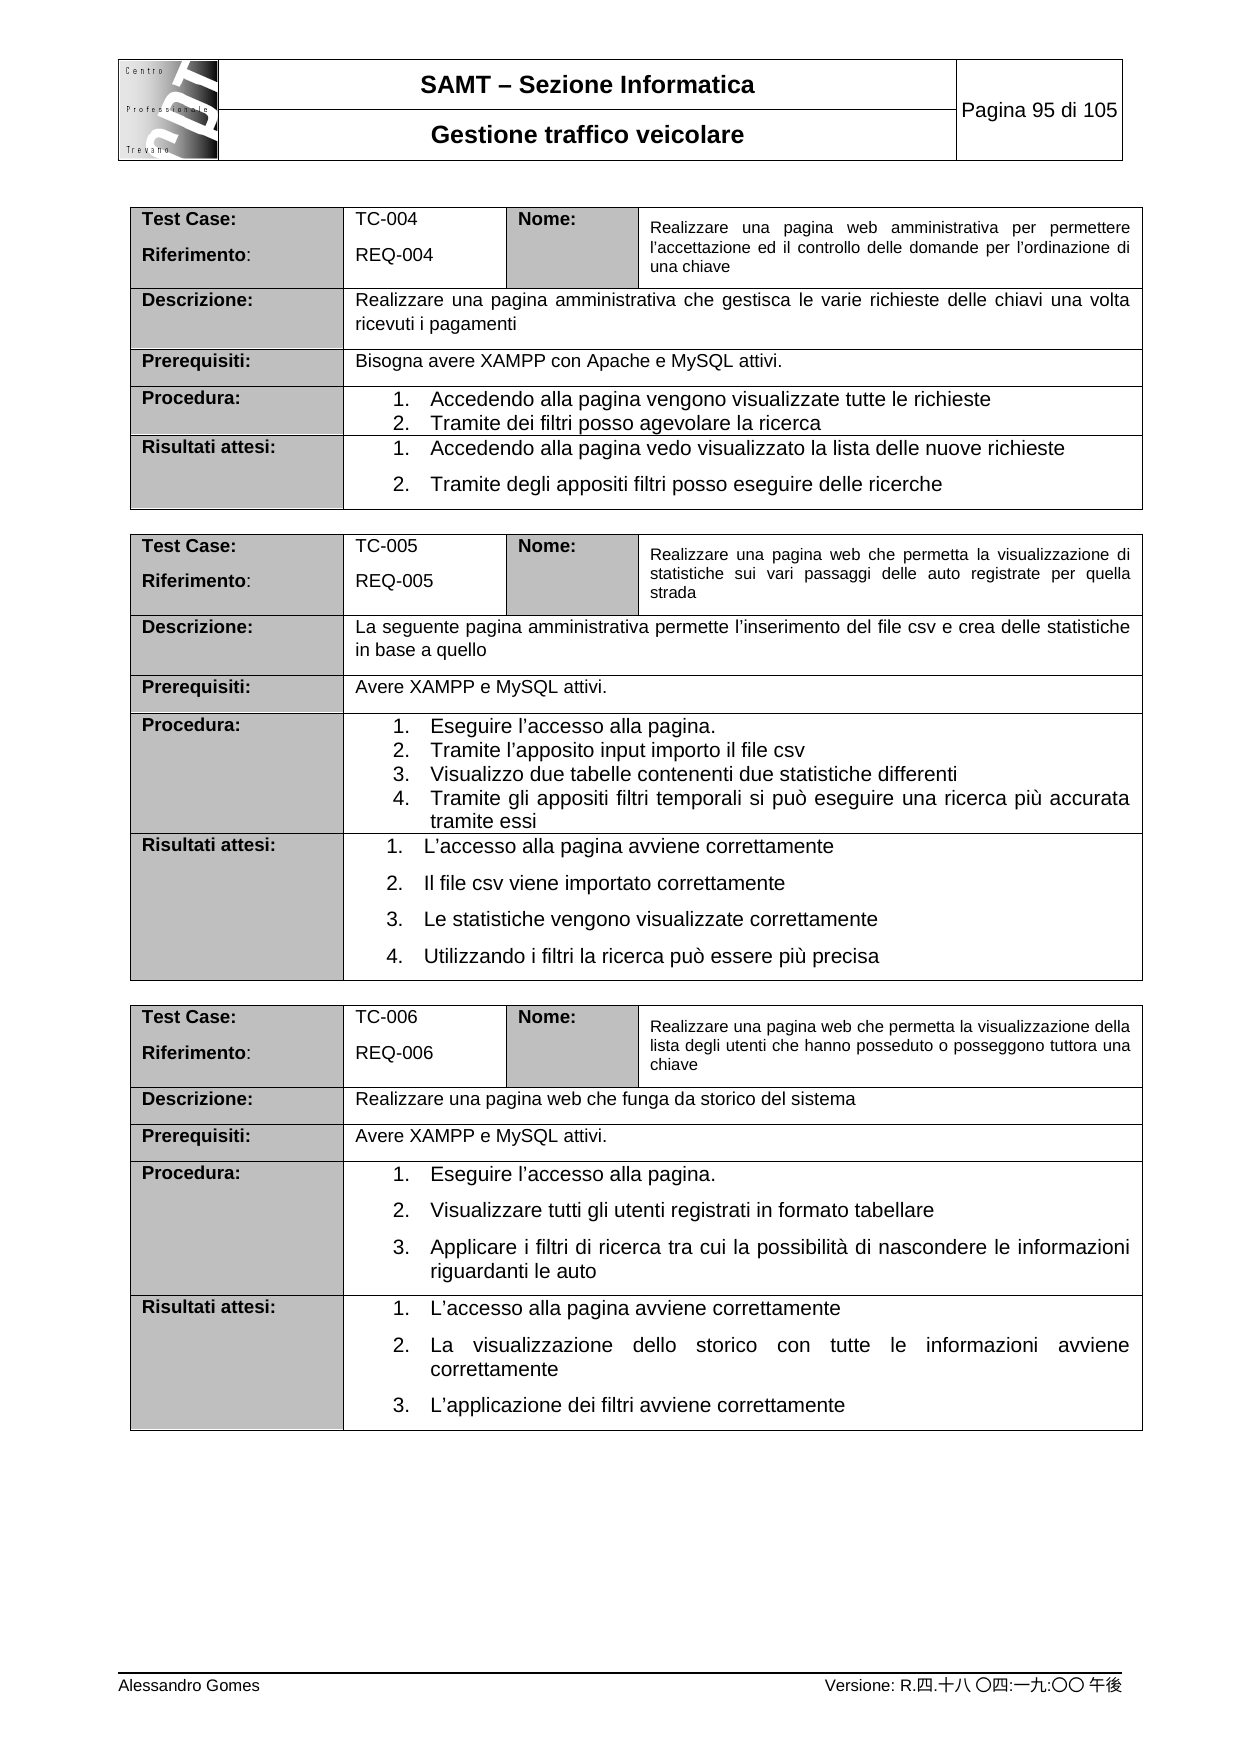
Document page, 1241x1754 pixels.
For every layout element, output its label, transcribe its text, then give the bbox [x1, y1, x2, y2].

table_header Realizzare una pagina web amministrativa per permettere l’accettazione ed il controllo delle domande per l’ordinazione di una chiave [639, 208, 1142, 288]
table_cell Descrizione: [131, 616, 343, 675]
table_cell Risultati attesi: [131, 834, 343, 980]
table_cell Descrizione: [131, 289, 343, 348]
table_cell Prerequisiti: [131, 350, 343, 386]
table_header Nome: [507, 1006, 638, 1087]
table_cell Eseguire l’accesso alla pagina. Tramite l’apposito input importo il file csv Visualizzo due tabelle contenenti due statistiche differenti Tramite gli appositi filtri temporali si può eseguire una ricerca più accurata tramite essi [344, 714, 1142, 833]
table_header TC-004 REQ-004 [344, 208, 506, 288]
table_cell Prerequisiti: [131, 676, 343, 712]
table_cell Avere XAMPP e MySQL attivi. [344, 676, 1142, 712]
table_cell L’accesso alla pagina avviene correttamente La visualizzazione dello storico con tutte le informazioni avviene correttamente L’applicazione dei filtri avviene correttamente [344, 1296, 1142, 1429]
table_cell L’accesso alla pagina avviene correttamente Il file csv viene importato correttamente Le statistiche vengono visualizzate correttamente Utilizzando i filtri la ricerca può essere più precisa [344, 834, 1142, 980]
table_header Test Case: Riferimento: [131, 208, 343, 288]
table_cell Risultati attesi: [131, 1296, 343, 1429]
table_cell Bisogna avere XAMPP con Apache e MySQL attivi. [344, 350, 1142, 386]
table_header TC-006 REQ-006 [344, 1006, 506, 1087]
table_cell Prerequisiti: [131, 1125, 343, 1161]
picture [118, 60, 218, 159]
table_cell Eseguire l’accesso alla pagina. Visualizzare tutti gli utenti registrati in formato tabellare Applicare i filtri di ricerca tra cui la possibilità di nascondere le informazioni riguardanti le auto [344, 1162, 1142, 1295]
table_cell Accedendo alla pagina vengono visualizzate tutte le richieste Tramite dei filtri posso agevolare la ricerca [344, 387, 1142, 434]
table_cell Accedendo alla pagina vedo visualizzato la lista delle nuove richieste Tramite degli appositi filtri posso eseguire delle ricerche [344, 436, 1142, 508]
table_header TC-005 REQ-005 [344, 535, 506, 615]
table_header Test Case: Riferimento: [131, 535, 343, 615]
table_cell Realizzare una pagina amministrativa che gestisca le varie richieste delle chiavi una volta ricevuti i pagamenti [344, 289, 1142, 348]
table_cell Realizzare una pagina web che funga da storico del sistema [344, 1088, 1142, 1124]
table_cell Procedura: [131, 1162, 343, 1295]
table_header Realizzare una pagina web che permetta la visualizzazione di statistiche sui vari passaggi delle auto registrate per quella strada [639, 535, 1142, 615]
table_cell Procedura: [131, 714, 343, 833]
table_cell Procedura: [131, 387, 343, 434]
table_header Nome: [507, 535, 638, 615]
table_header Realizzare una pagina web che permetta la visualizzazione della lista degli utenti che hanno posseduto o posseggono tuttora una chiave [639, 1006, 1142, 1087]
table_cell Risultati attesi: [131, 436, 343, 508]
table_header Nome: [507, 208, 638, 288]
table_cell Descrizione: [131, 1088, 343, 1124]
table_header Test Case: Riferimento: [131, 1006, 343, 1087]
table_cell La seguente pagina amministrativa permette l’inserimento del file csv e crea delle statistiche in base a quello [344, 616, 1142, 675]
table_cell Avere XAMPP e MySQL attivi. [344, 1125, 1142, 1161]
